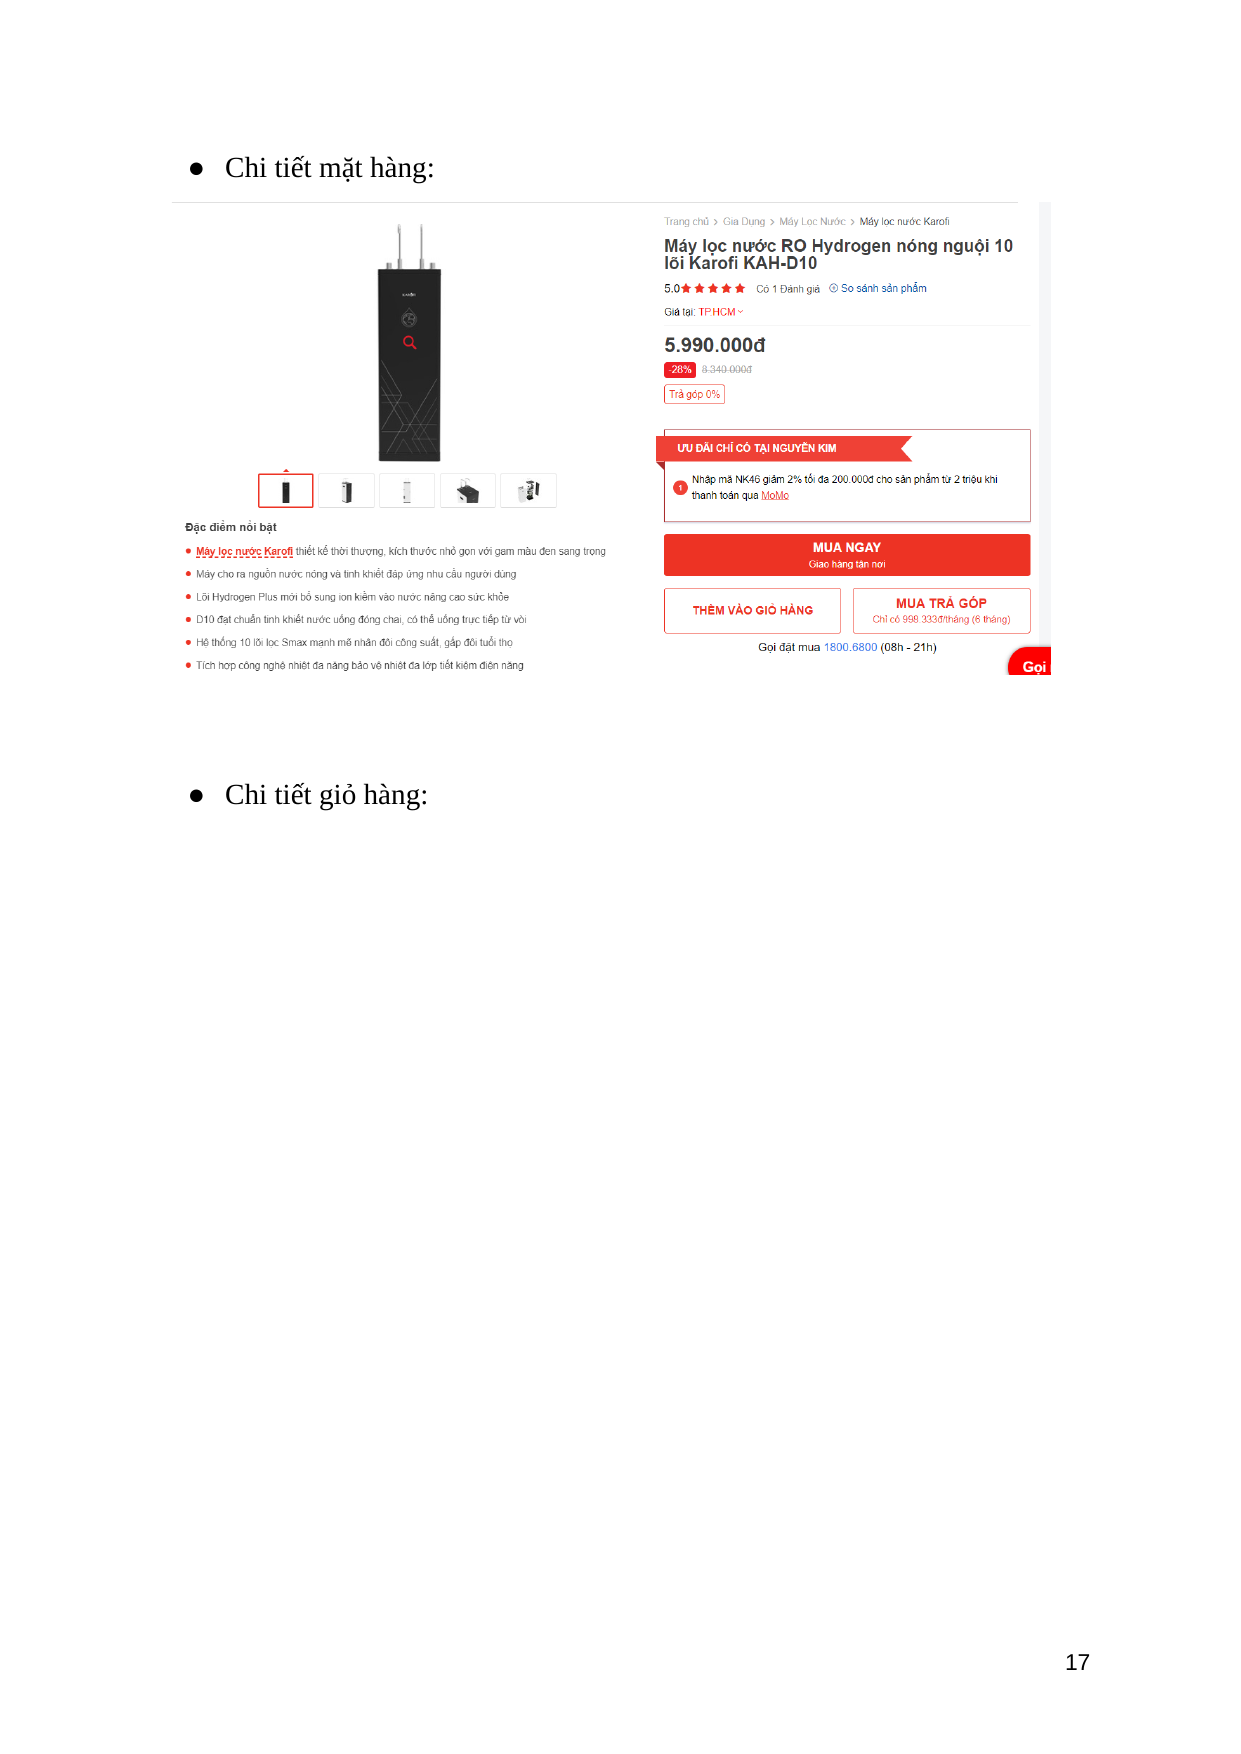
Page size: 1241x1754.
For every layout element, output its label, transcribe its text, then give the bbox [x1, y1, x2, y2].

list Chi tiết mặt hàng: [187, 150, 1090, 183]
picture [171, 202, 1051, 675]
list Chi tiết giỏ hàng: [187, 777, 1090, 811]
